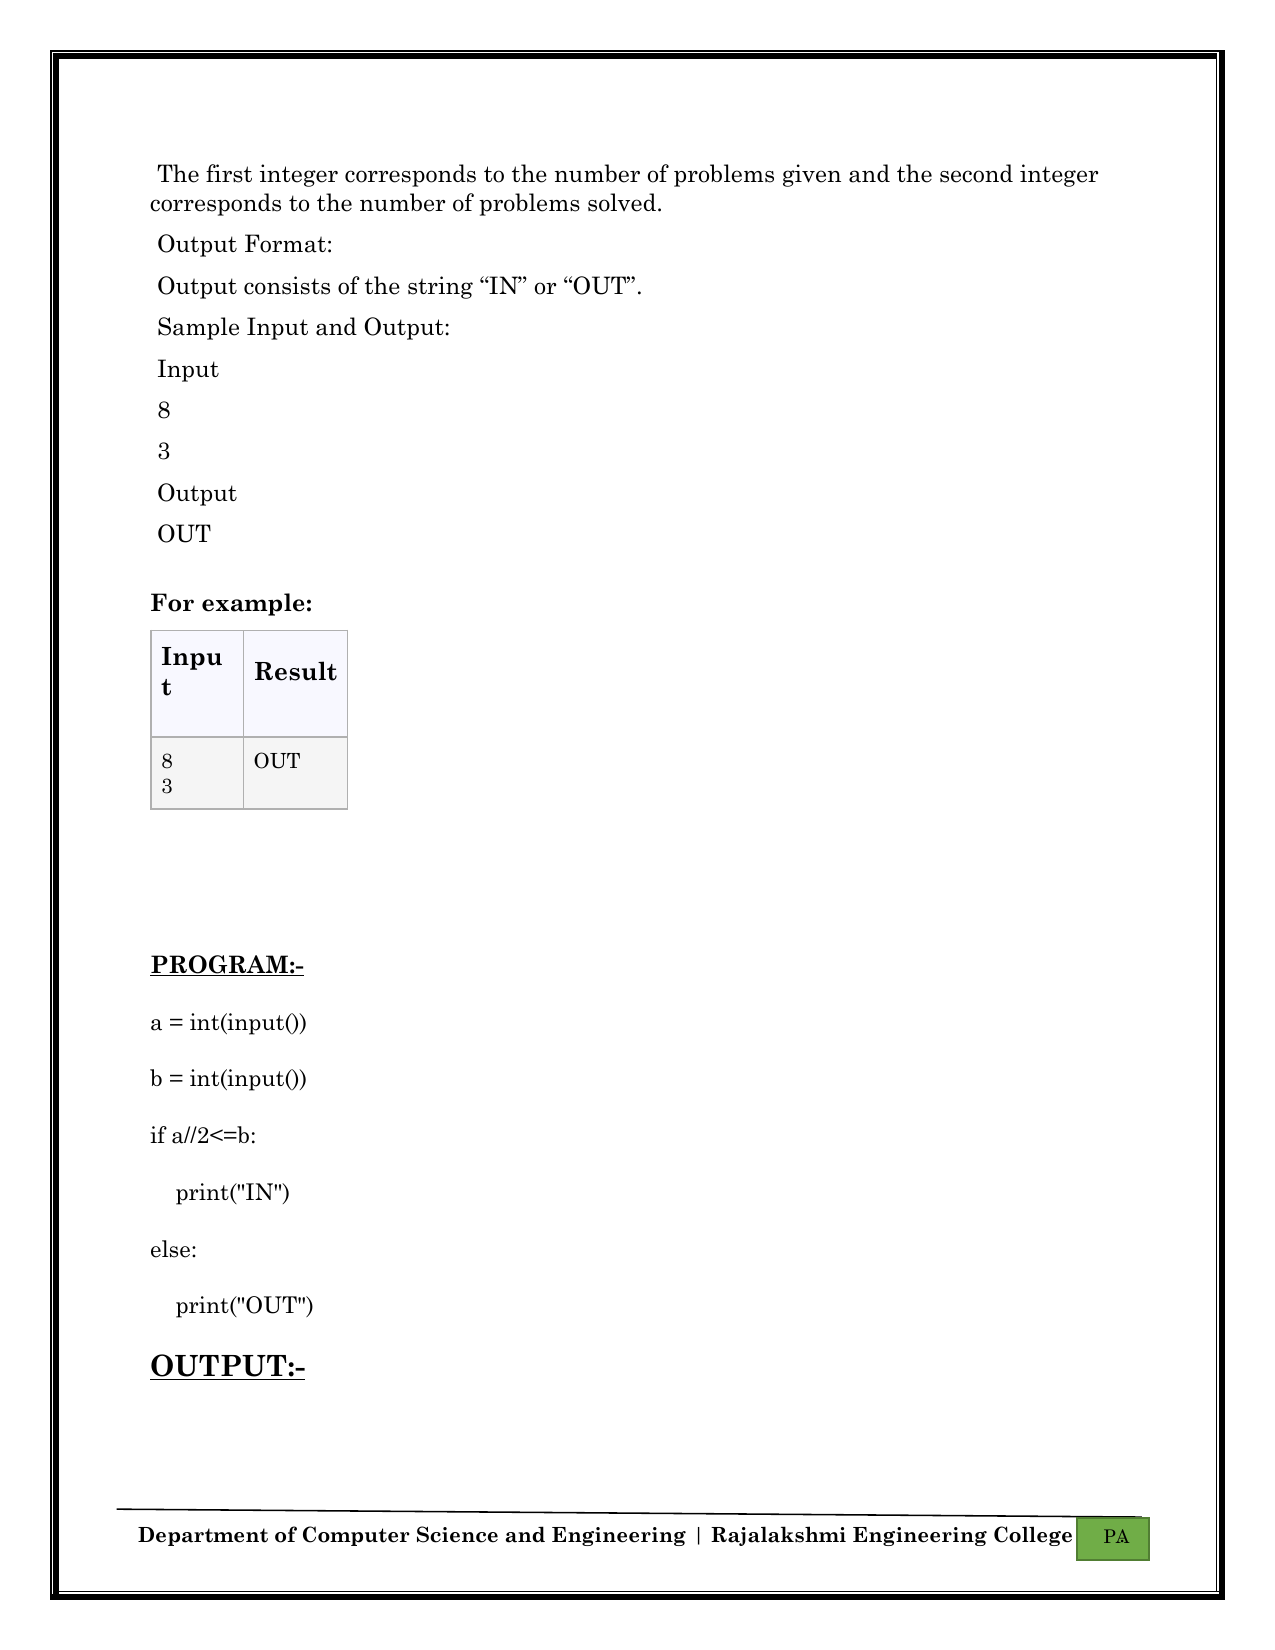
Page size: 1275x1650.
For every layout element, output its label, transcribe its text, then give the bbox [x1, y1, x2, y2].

text Output consists of the string “IN” or “OUT”. [150, 271, 1125, 299]
text PROGRAM:- [150, 949, 1125, 978]
text 8 [150, 395, 1125, 423]
text else: [150, 1234, 1125, 1262]
text For example: [150, 588, 1125, 617]
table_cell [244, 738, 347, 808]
text OUTPUT:- [150, 1348, 1125, 1383]
text Input [150, 353, 1125, 382]
text a = int(input()) [150, 1007, 1125, 1035]
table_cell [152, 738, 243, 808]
text OUT [150, 519, 1125, 576]
text Output [150, 477, 1125, 506]
text print("IN") [150, 1178, 1125, 1205]
text b = int(input()) [150, 1064, 1125, 1092]
text Output Format: [150, 229, 1125, 258]
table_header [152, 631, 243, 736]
text 3 [150, 436, 1125, 465]
text Sample Input and Output: [150, 312, 1125, 341]
text The first integer corresponds to the number of problems given and the second integer corresponds to the number of problems solved. [150, 159, 1125, 217]
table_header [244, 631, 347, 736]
text if a//2<=b: [150, 1121, 1125, 1148]
text print("OUT") [150, 1291, 1125, 1319]
